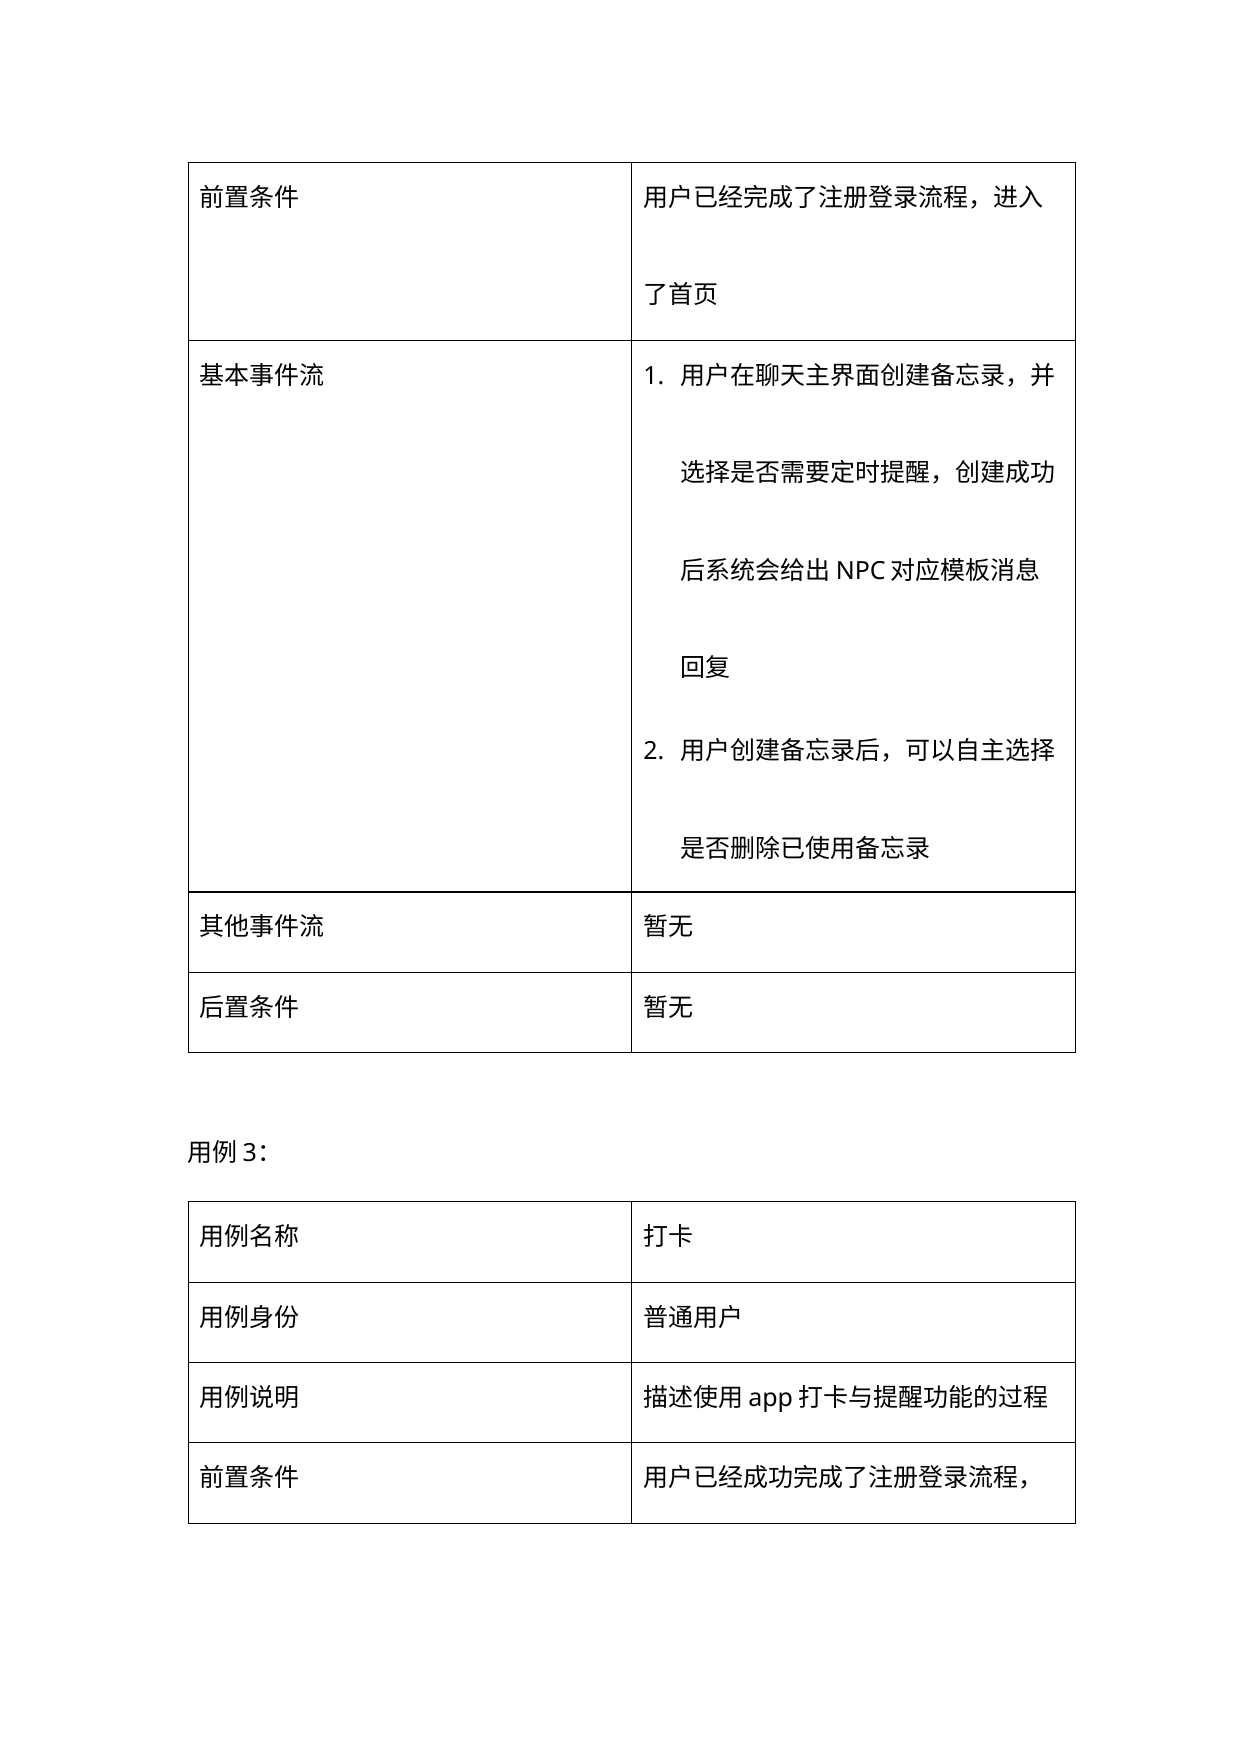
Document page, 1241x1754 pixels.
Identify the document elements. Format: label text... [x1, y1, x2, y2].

table_header 用例名称 [189, 1202, 631, 1282]
table_cell 用户已经完成了注册登录流程，进入了首页 [632, 163, 1075, 340]
table_cell 基本事件流 [189, 341, 631, 891]
table_cell 用例身份 [189, 1283, 631, 1362]
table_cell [632, 1443, 1075, 1522]
table_cell 前置条件 [189, 1443, 631, 1522]
table_cell 前置条件 [189, 163, 631, 340]
table_cell 暂无 [632, 893, 1075, 972]
table_cell 用户在聊天主界面创建备忘录，并选择是否需要定时提醒，创建成功后系统会给出NPC对应模板消息回复 用户创建备忘录后，可以自主选择是否删除已使用备忘录 [632, 341, 1075, 891]
table_cell 暂无 [632, 973, 1075, 1052]
table_cell 其他事件流 [189, 893, 631, 972]
table_cell 后置条件 [189, 973, 631, 1052]
table_header 打卡 [632, 1202, 1075, 1282]
text 用例3： [187, 1118, 1053, 1183]
table_cell 用例说明 [189, 1363, 631, 1442]
table_cell 描述使用app打卡与提醒功能的过程 [632, 1363, 1075, 1442]
table_cell 普通用户 [632, 1283, 1075, 1362]
